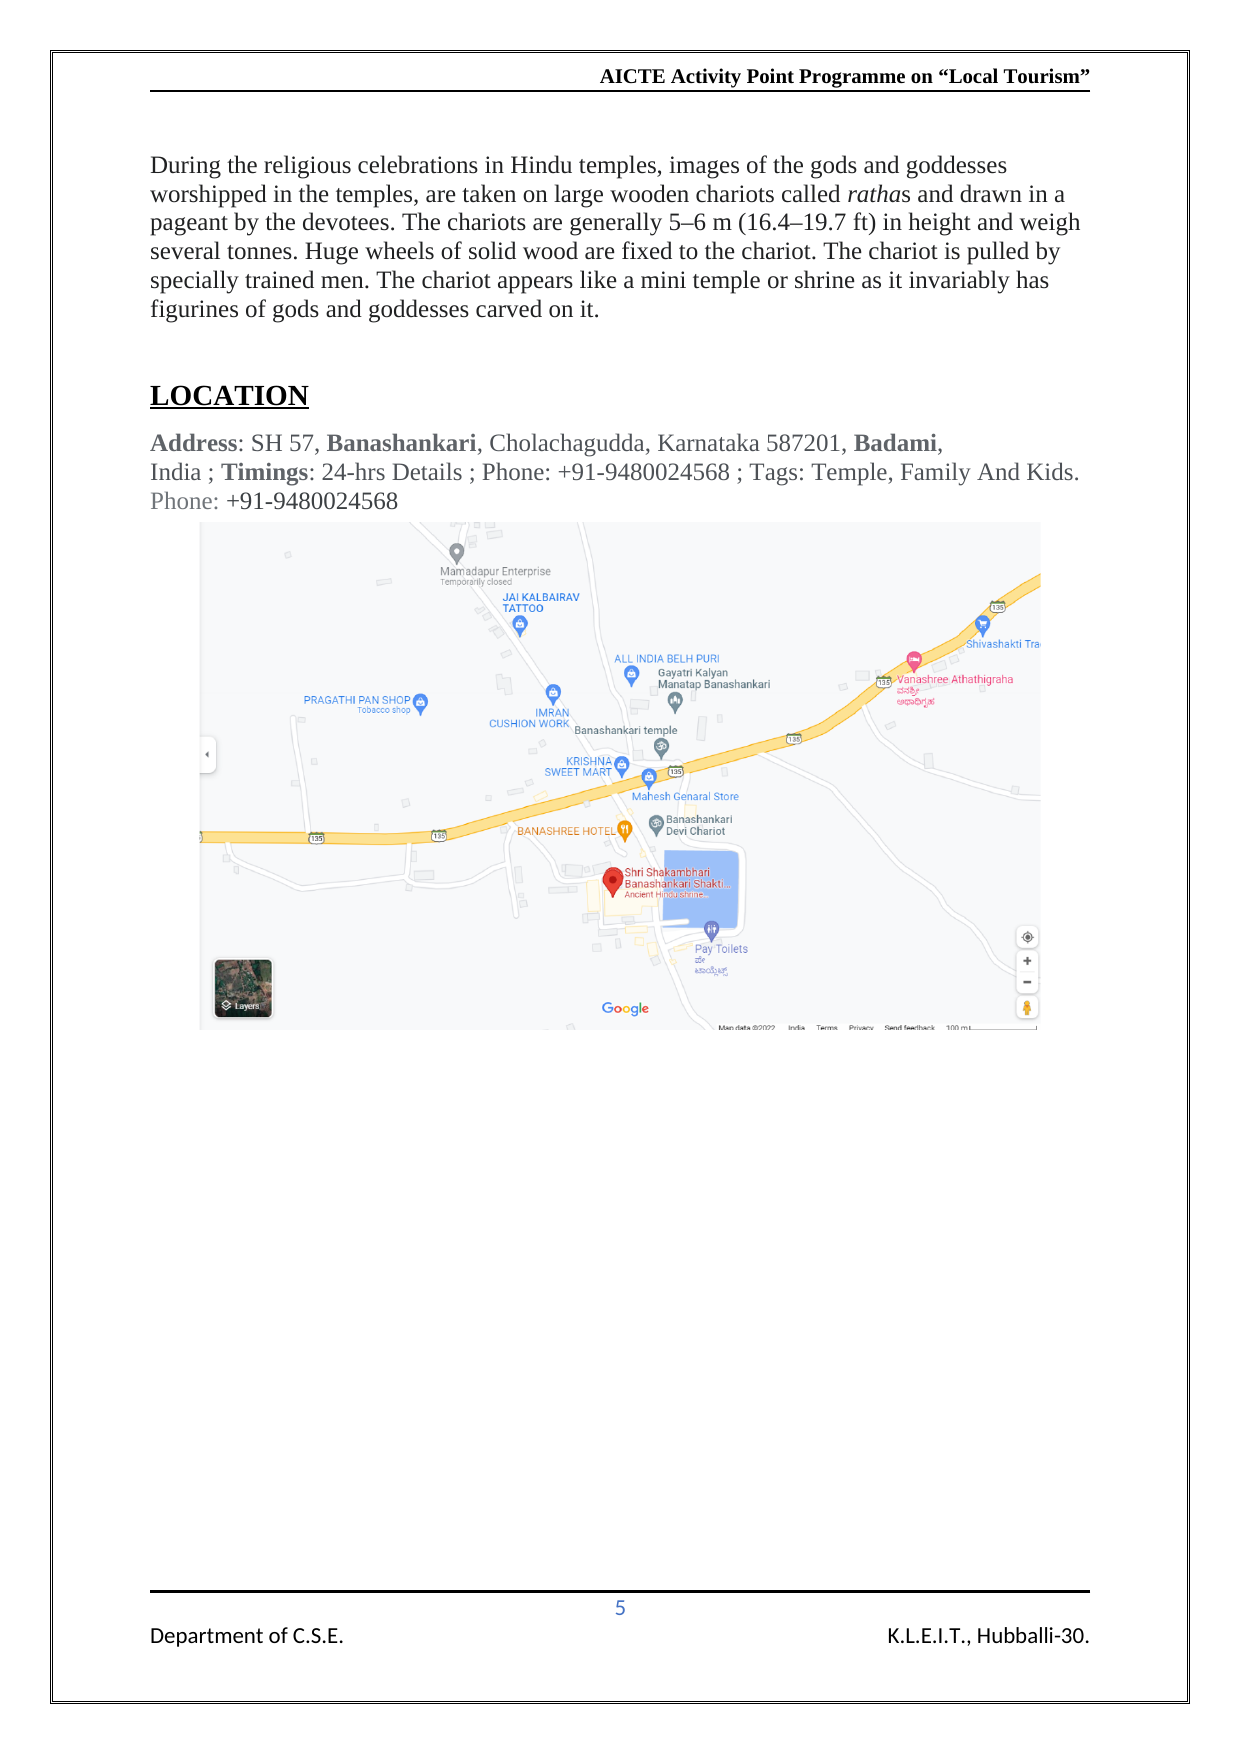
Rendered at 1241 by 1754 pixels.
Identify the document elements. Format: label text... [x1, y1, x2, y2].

text Address: SH 57, Banashankari, Cholachagudda, Karnataka 587201, Badami, India ; Timings: 24-hrs Details ; Phone: +91-9480024568 ; Tags: Temple, Family And Kids. [150, 428, 1090, 486]
text Phone: +91-9480024568 [150, 486, 1090, 515]
picture [199, 522, 1041, 1030]
text LOCATION [150, 378, 1090, 412]
text During the religious celebrations in Hindu temples, images of the gods and goddesses worshipped in the temples, are taken on large wooden chariots called rathas and drawn in a pageant by the devotees. The chariots are generally 5–6 m (16.4–19.7 ft) in height and weigh several tonnes. Huge wheels of solid wood are fixed to the chariot. The chariot is pulled by specially trained men. The chariot appears like a mini temple or shrine as it invariably has figurines of gods and goddesses carved on it. [150, 150, 1090, 322]
